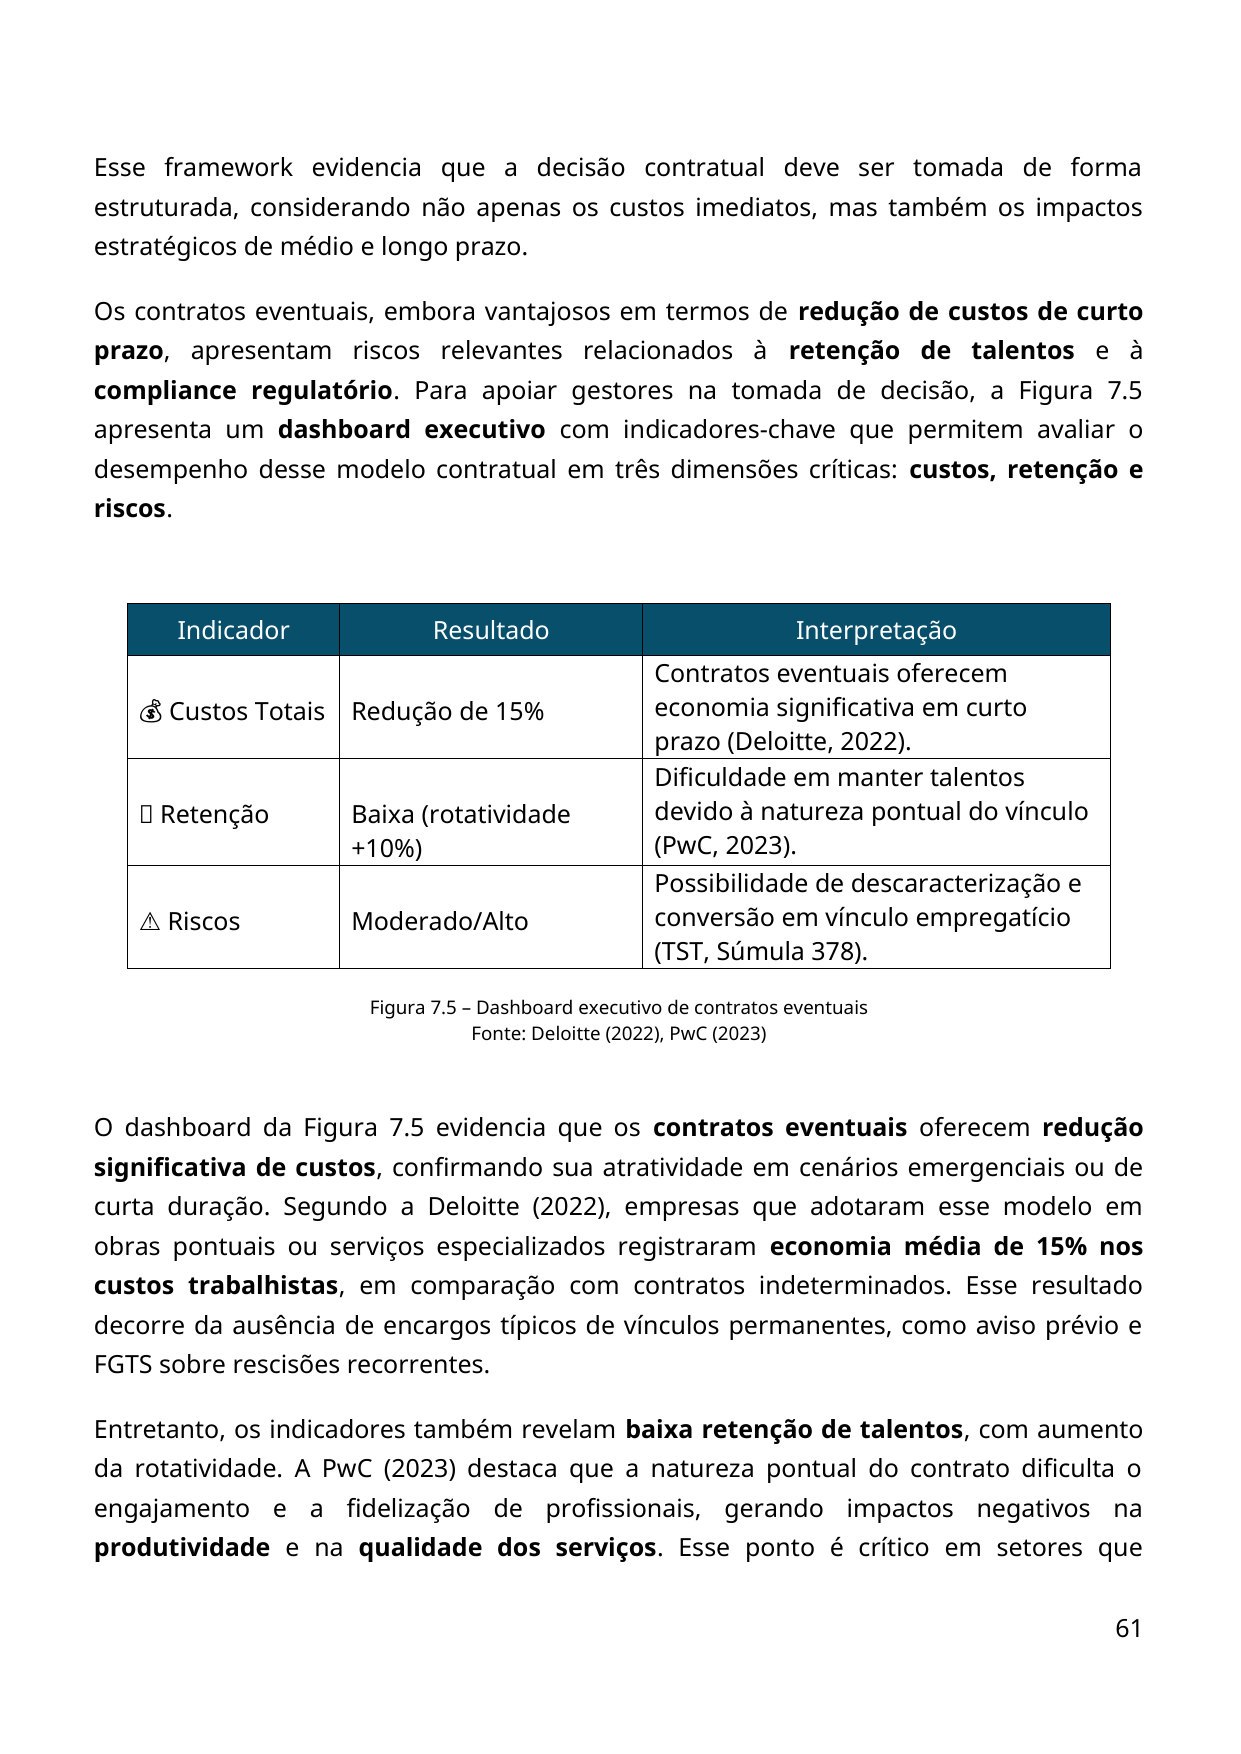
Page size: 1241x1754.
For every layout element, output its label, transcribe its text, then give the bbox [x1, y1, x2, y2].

table_cell Moderado/Alto [340, 866, 642, 968]
table_cell Baixa (rotatividade +10%) [340, 759, 642, 865]
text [94, 1411, 1144, 1564]
table_cell 👥 Retenção [128, 759, 339, 865]
table_header Indicador [128, 604, 339, 655]
table_header Interpretação [643, 604, 1110, 655]
text O dashboard da Figura 7.5 evidencia que os contratos eventuais oferecem redução significativa de custos, confirmando sua atratividade em cenários emergenciais ou de curta duração. Segundo a Deloitte (2022), empresas que adotaram esse modelo em obras pontuais ou serviços especializados registraram economia média de 15% nos custos trabalhistas, em comparação com contratos indeterminados. Esse resultado decorre da ausência de encargos típicos de vínculos permanentes, como aviso prévio e FGTS sobre rescisões recorrentes. [94, 1110, 1144, 1381]
table_cell 💰 Custos Totais [128, 656, 339, 758]
table_cell Contratos eventuais oferecem economia significativa em curto prazo (Deloitte, 2022). [643, 656, 1110, 758]
table_cell Dificuldade em manter talentos devido à natureza pontual do vínculo (PwC, 2023). [643, 759, 1110, 865]
table_cell Possibilidade de descaracterização e conversão em vínculo empregatício (TST, Súmula 378). [643, 866, 1110, 968]
table_header Resultado [340, 604, 642, 655]
text Os contratos eventuais, embora vantajosos em termos de redução de custos de curto prazo, apresentam riscos relevantes relacionados à retenção de talentos e à compliance regulatório. Para apoiar gestores na tomada de decisão, a Figura 7.5 apresenta um dashboard executivo com indicadores-chave que permitem avaliar o desempenho desse modelo contratual em três dimensões críticas: custos, retenção e riscos. [94, 293, 1144, 525]
table_cell Redução de 15% [340, 656, 642, 758]
text Esse framework evidencia que a decisão contratual deve ser tomada de forma estruturada, considerando não apenas os custos imediatos, mas também os impactos estratégicos de médio e longo prazo. [94, 150, 1144, 263]
table_cell ⚠️ Riscos [128, 866, 339, 968]
table_cell Figura 7.5 – Dashboard executivo de contratos eventuais Fonte: Deloitte (2022), PwC (2023) [127, 969, 1110, 1046]
